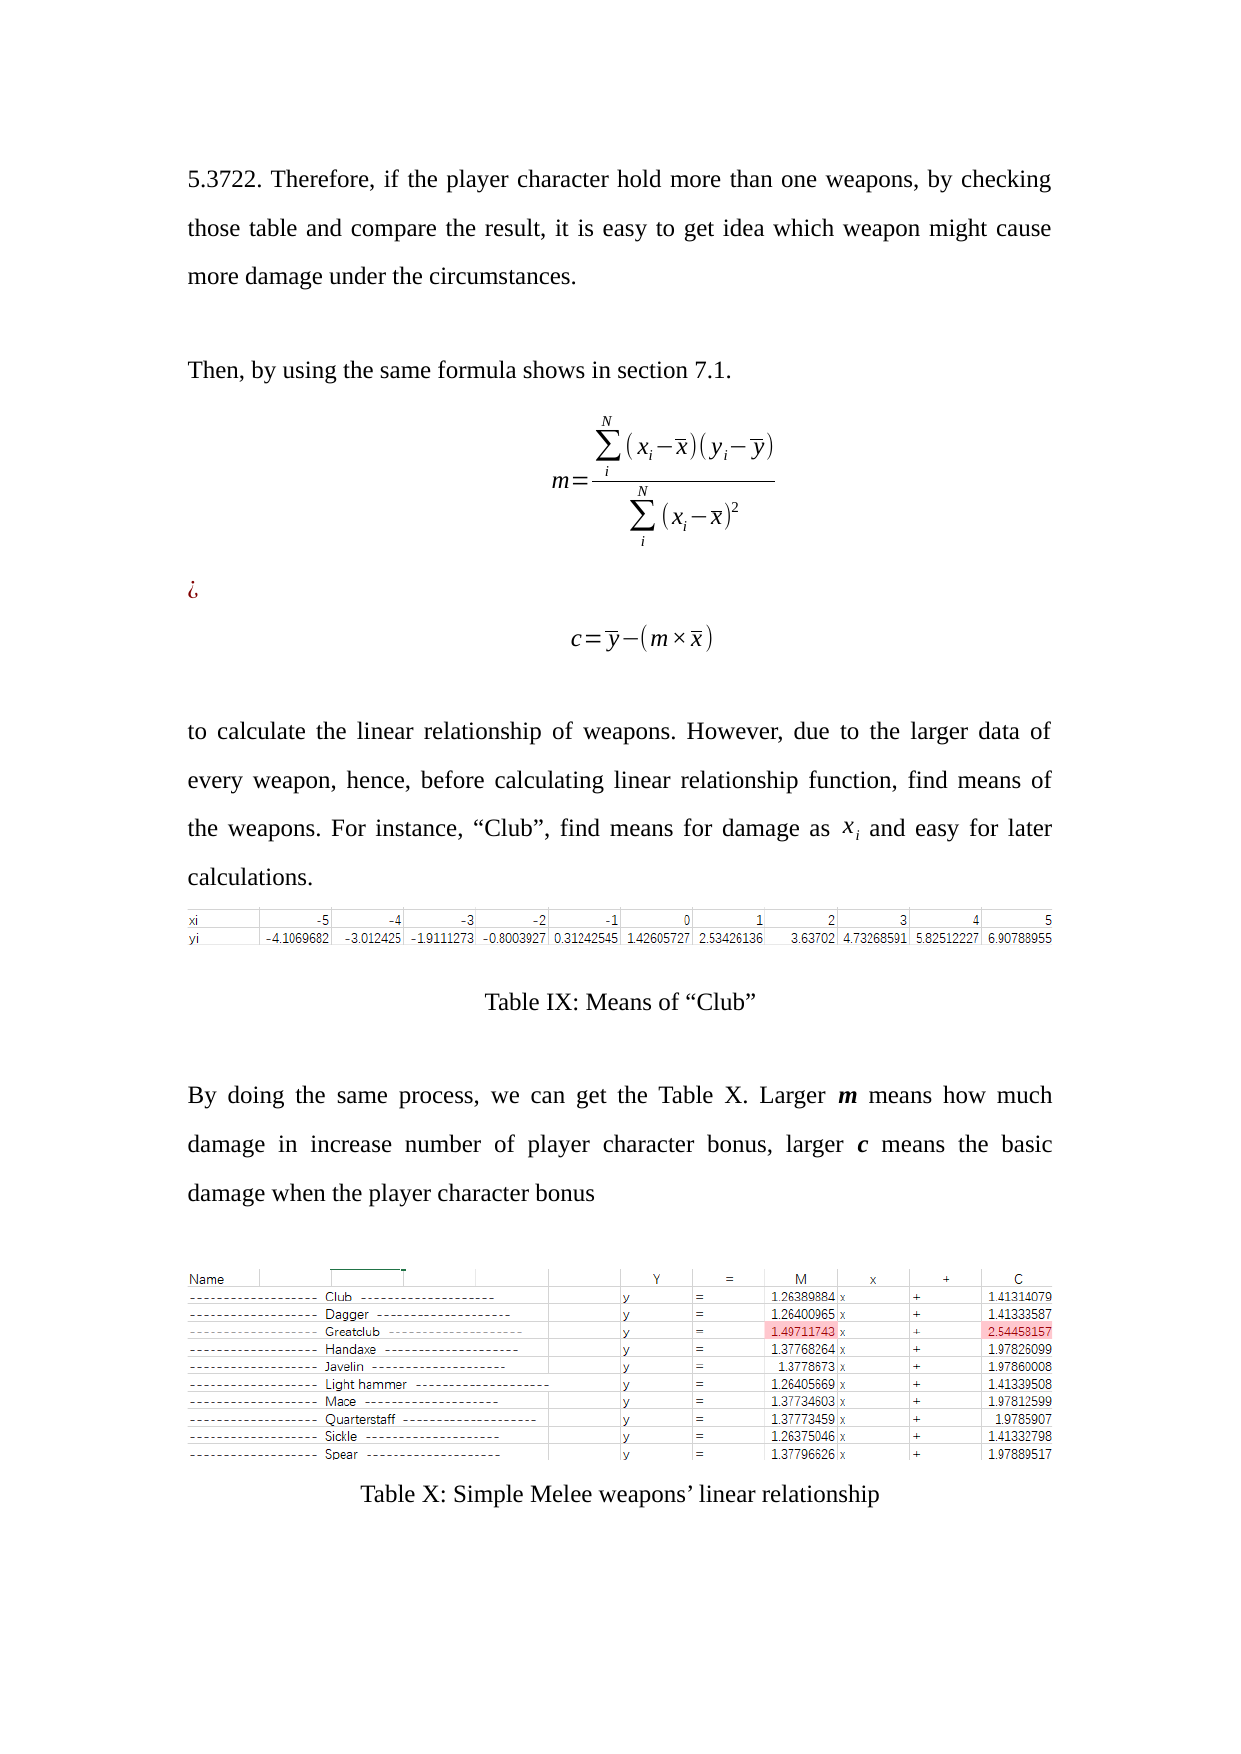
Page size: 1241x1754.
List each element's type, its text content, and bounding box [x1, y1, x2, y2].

text to calculate the linear relationship of weapons. However, due to the larger data of every weapon, hence, before calculating linear relationship function, find means of the weapons. For instance, “Club”, find means for damage as and easy for later calculations. [187, 714, 1053, 893]
text Table X: Simple Melee weapons’ linear relationship [187, 1477, 1053, 1510]
text Table IX: Means of “Club” [187, 985, 1053, 1017]
text By doing the same process, we can get the Table X. Larger m means how much damage in increase number of player character bonus, larger c means the basic damage when the player character bonus [187, 1078, 1053, 1208]
picture [187, 1269, 1053, 1460]
text Then, by using the same formula shows in section 7.1. [187, 353, 1053, 386]
picture [187, 907, 1053, 945]
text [187, 162, 1053, 292]
